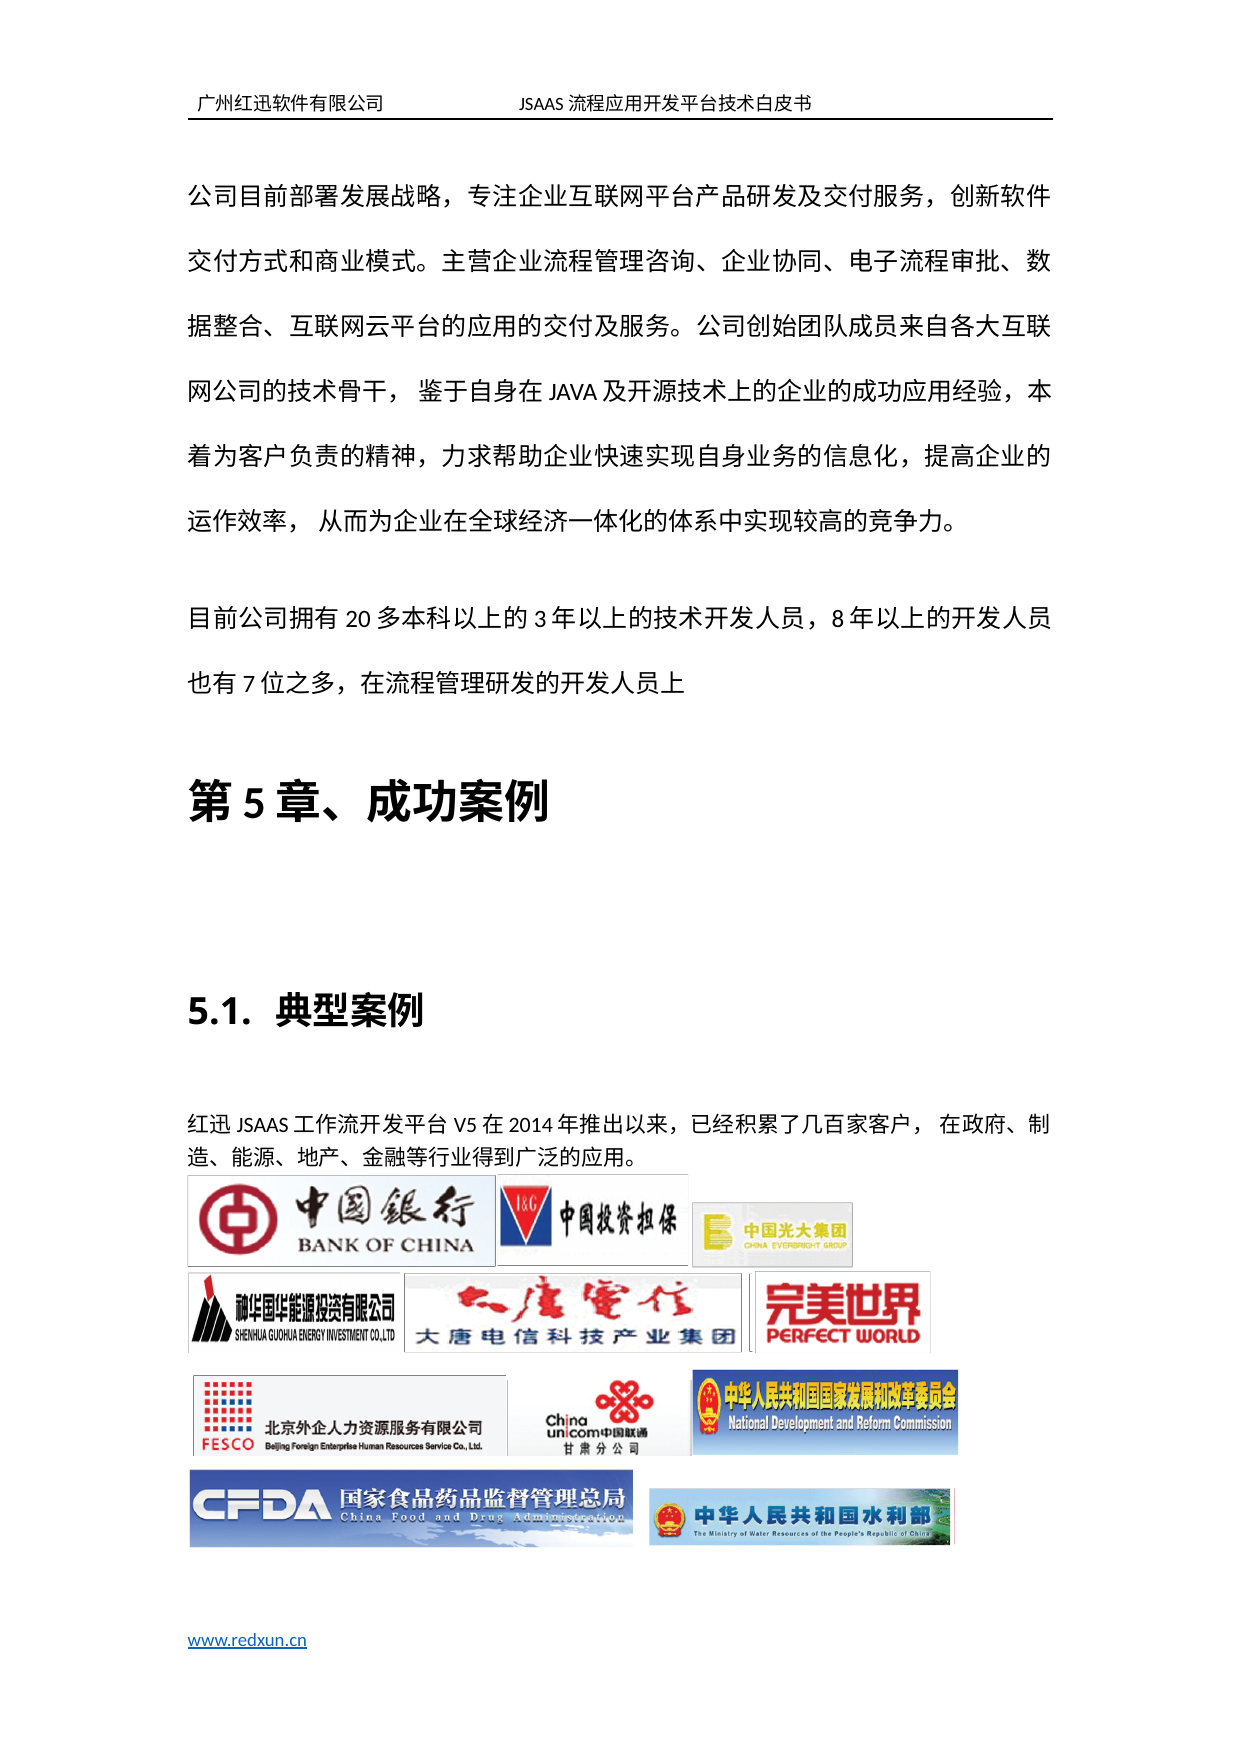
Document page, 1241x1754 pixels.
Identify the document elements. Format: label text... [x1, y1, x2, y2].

subtitle 第5章、成功案例 [187, 750, 1053, 847]
picture [187, 1464, 955, 1548]
picture [187, 1269, 931, 1353]
picture [187, 1172, 854, 1268]
subtitle 典型案例 [187, 975, 1053, 1040]
text 目前公司拥有20多本科以上的3年以上的技术开发人员，8年以上的开发人员也有7位之多，在流程管理研发的开发人员上 [187, 584, 1053, 714]
picture [187, 1367, 959, 1456]
text 红迅JSAAS工作流开发平台V5在2014年推出以来，已经积累了几百家客户， 在政府、制造、能源、地产、金融等行业得到广泛的应用。 [187, 1107, 1053, 1172]
text 公司目前部署发展战略，专注企业互联网平台产品研发及交付服务，创新软件交付方式和商业模式。主营企业流程管理咨询、企业协同、电子流程审批、数据整合、互联网云平台的应用的交付及服务。公司创始团队成员来自各大互联网公司的技术骨干， 鉴于自身在JAVA及开源技术上的企业的成功应用经验，本着为客户负责的精神，力求帮助企业快速实现自身业务的信息化，提高企业的运作效率， 从而为企业在全球经济一体化的体系中实现较高的竞争力。 [187, 162, 1053, 552]
